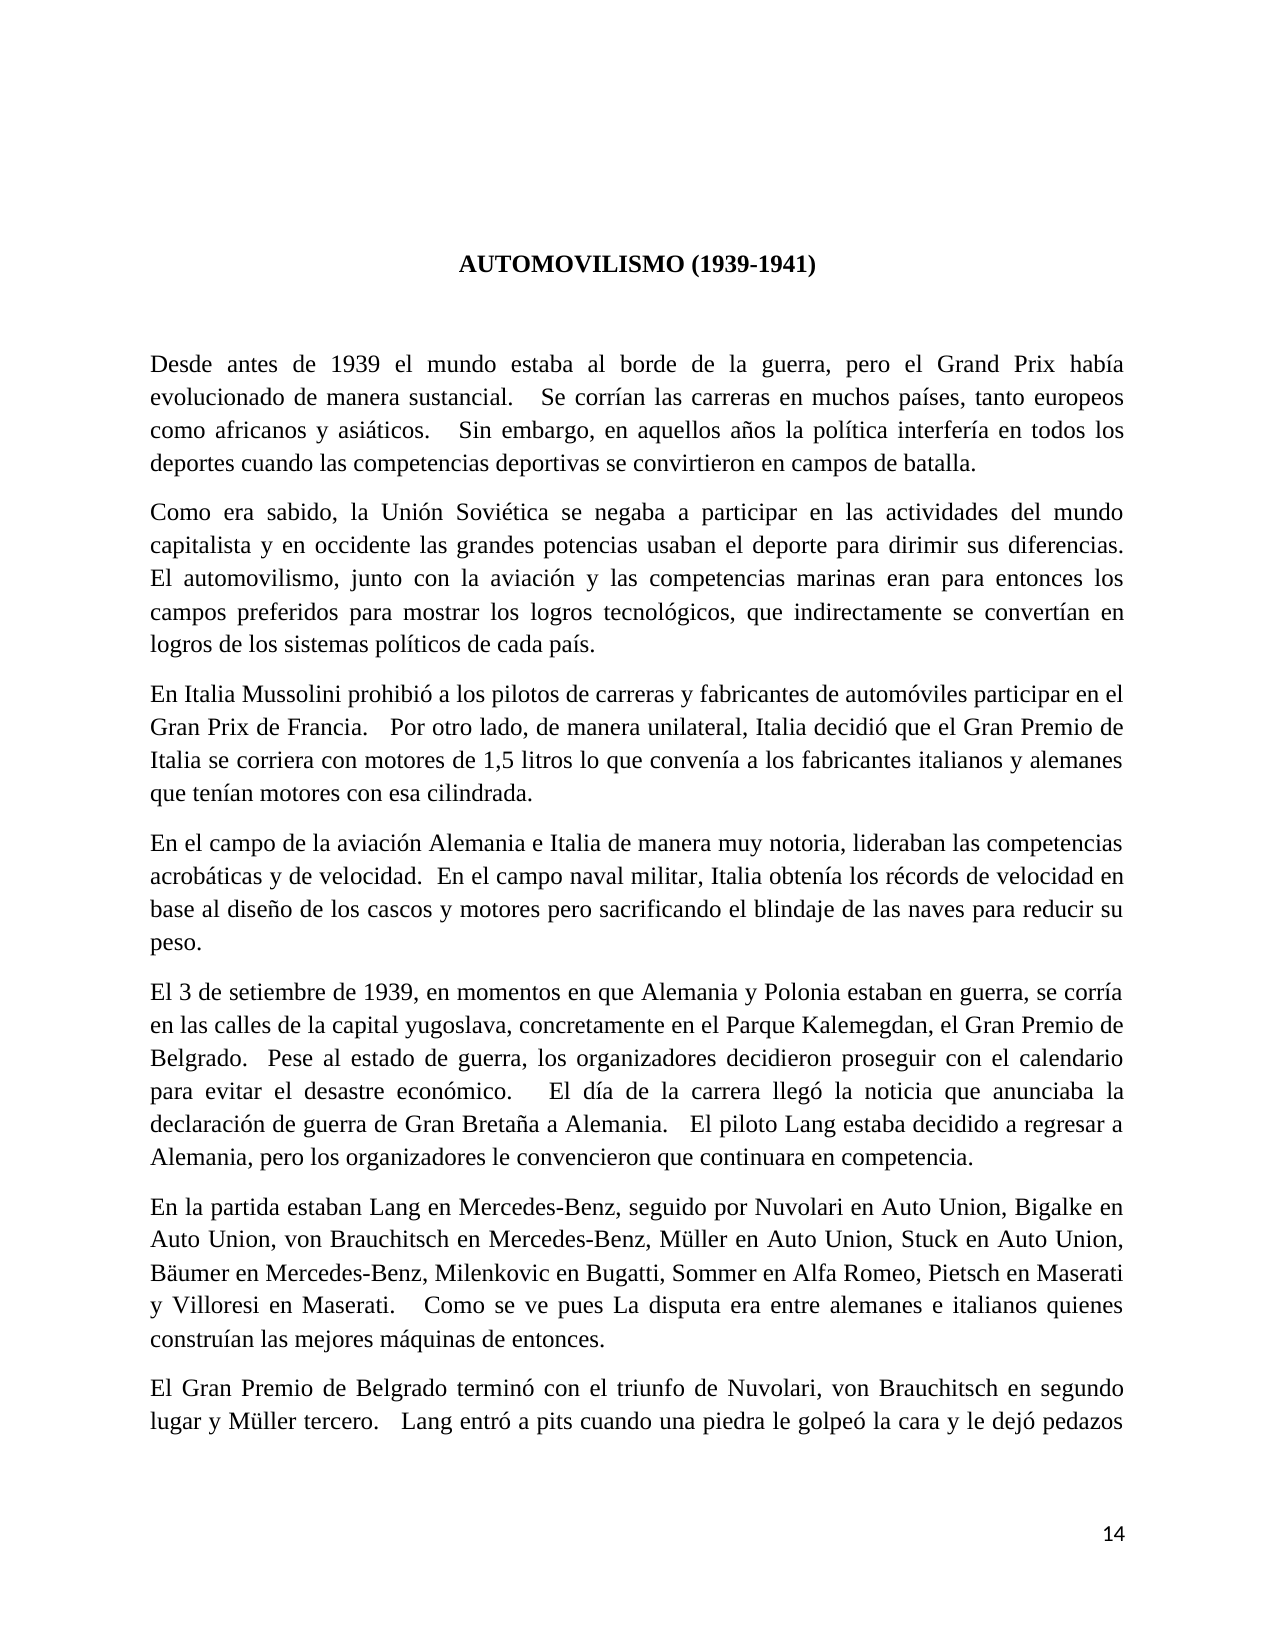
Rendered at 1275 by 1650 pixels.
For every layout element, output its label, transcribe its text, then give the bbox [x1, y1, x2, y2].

text Como era sabido, la Unión Soviética se negaba a participar en las actividades del mundo capitalista y en occidente las grandes potencias usaban el deporte para dirimir sus diferencias. El automovilismo, junto con la aviación y las competencias marinas eran para entonces los campos preferidos para mostrar los logros tecnológicos, que indirectamente se convertían en logros de los sistemas políticos de cada país. [150, 497, 1125, 658]
text El 3 de setiembre de 1939, en momentos en que Alemania y Polonia estaban en guerra, se corría en las calles de la capital yugoslava, concretamente en el Parque Kalemegdan, el Gran Premio de Belgrado. Pese al estado de guerra, los organizadores decidieron proseguir con el calendario para evitar el desastre económico. El día de la carrera llegó la noticia que anunciaba la declaración de guerra de Gran Bretaña a Alemania. El piloto Lang estaba decidido a regresar a Alemania, pero los organizadores le convencieron que continuara en competencia. [150, 977, 1125, 1171]
text En el campo de la aviación Alemania e Italia de manera muy notoria, lideraban las competencias acrobáticas y de velocidad. En el campo naval militar, Italia obtenía los récords de velocidad en base al diseño de los cascos y motores pero sacrificando el blindaje de las naves para reducir su peso. [150, 828, 1125, 956]
text En la partida estaban Lang en Mercedes-Benz, seguido por Nuvolari en Auto Union, Bigalke en Auto Union, von Brauchitsch en Mercedes-Benz, Müller en Auto Union, Stuck en Auto Union, Bäumer en Mercedes-Benz, Milenkovic en Bugatti, Sommer en Alfa Romeo, Pietsch en Maserati y Villoresi en Maserati. Como se ve pues La disputa era entre alemanes e italianos quienes construían las mejores máquinas de entonces. [150, 1192, 1125, 1352]
text Desde antes de 1939 el mundo estaba al borde de la guerra, pero el Grand Prix había evolucionado de manera sustancial. Se corrían las carreras en muchos países, tanto europeos como africanos y asiáticos. Sin embargo, en aquellos años la política interfería en todos los deportes cuando las competencias deportivas se convirtieron en campos de batalla. [150, 349, 1125, 477]
text En Italia Mussolini prohibió a los pilotos de carreras y fabricantes de automóviles participar en el Gran Prix de Francia. Por otro lado, de manera unilateral, Italia decidió que el Gran Premio de Italia se corriera con motores de 1,5 litros lo que convenía a los fabricantes italianos y alemanes que tenían motores con esa cilindrada. [150, 679, 1125, 807]
text AUTOMOVILISMO (1939-1941) [150, 249, 1125, 278]
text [150, 1373, 1125, 1435]
